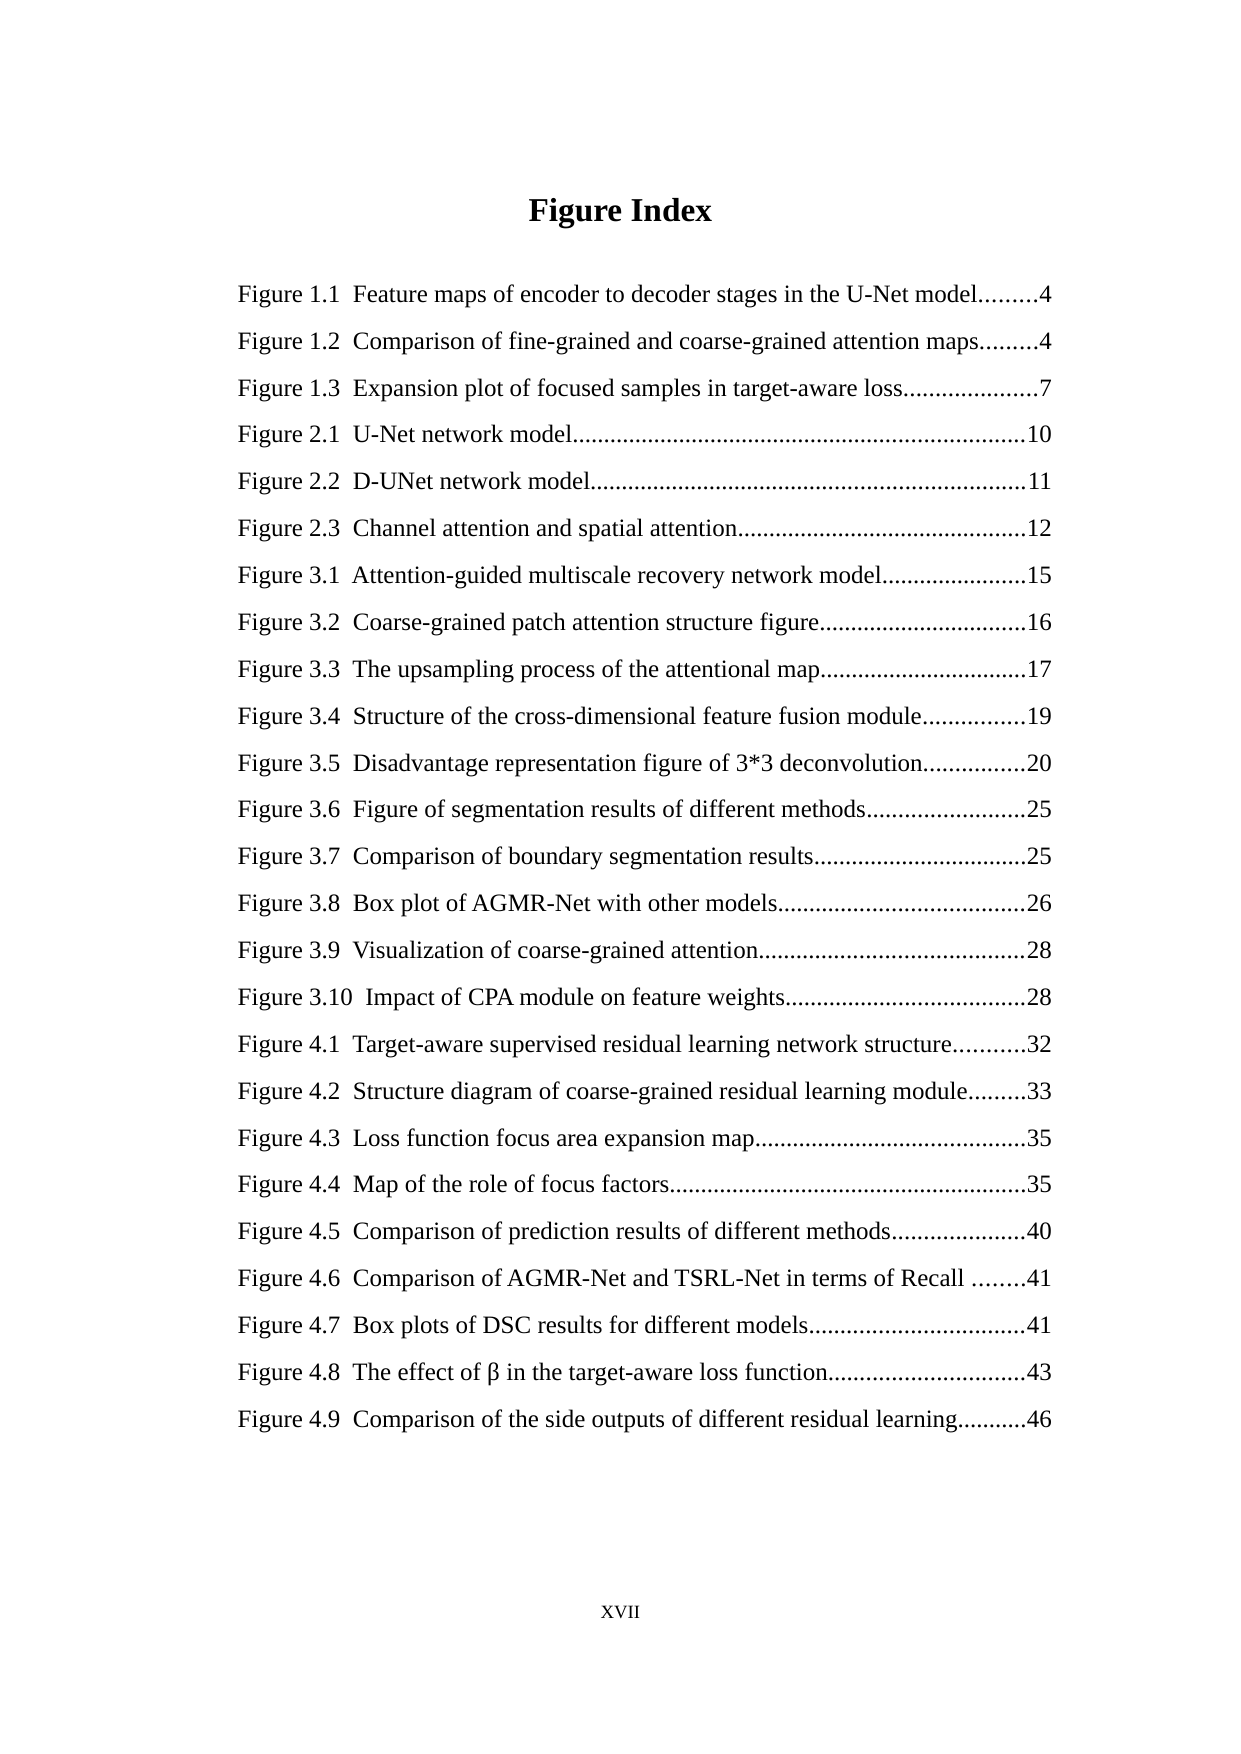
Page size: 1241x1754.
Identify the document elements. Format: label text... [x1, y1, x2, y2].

text Figure 2.2 D-UNet network model 11 [237, 464, 1053, 497]
text Figure 1.2 Comparison of fine-grained and coarse-grained attention maps 4 [237, 324, 1053, 356]
text Figure 3.9 Visualization of coarse-grained attention 28 [237, 933, 1053, 966]
text Figure 4.1 Target-aware supervised residual learning network structure 32 [237, 1027, 1053, 1059]
text Figure 4.3 Loss function focus area expansion map 35 [237, 1121, 1053, 1153]
text Figure 3.3 The upsampling process of the attentional map 17 [237, 652, 1053, 684]
text Figure 4.4 Map of the role of focus factors 35 [237, 1168, 1053, 1200]
text Figure 1.1 Feature maps of encoder to decoder stages in the U-Net model 4 [237, 277, 1053, 309]
text Figure 4.6 Comparison of AGMR-Net and TSRL-Net in terms of Recall 41 [237, 1261, 1053, 1294]
text Figure 3.5 Disadvantage representation figure of 3*3 deconvolution 20 [237, 746, 1053, 778]
text Figure 3.8 Box plot of AGMR-Net with other models 26 [237, 886, 1053, 919]
text Figure 4.2 Structure diagram of coarse-grained residual learning module 33 [237, 1074, 1053, 1106]
text Figure 4.7 Box plots of DSC results for different models 41 [237, 1308, 1053, 1341]
text Figure 3.4 Structure of the cross-dimensional feature fusion module 19 [237, 699, 1053, 731]
text Figure 4.9 Comparison of the side outputs of different residual learning 46 [237, 1402, 1053, 1434]
text Figure 3.10 Impact of CPA module on feature weights 28 [237, 980, 1053, 1013]
text Figure 2.3 Channel attention and spatial attention 12 [237, 511, 1053, 544]
text Figure 2.1 U-Net network model 10 [237, 418, 1053, 450]
text Figure 3.1 Attention-guided multiscale recovery network model 15 [237, 558, 1053, 591]
text Figure 4.5 Comparison of prediction results of different methods 40 [237, 1214, 1053, 1247]
text Figure 3.7 Comparison of boundary segmentation results 25 [237, 839, 1053, 872]
text Figure Index [187, 177, 1053, 242]
text Figure 1.3 Expansion plot of focused samples in target-aware loss 7 [237, 371, 1053, 403]
text Figure 3.2 Coarse-grained patch attention structure figure 16 [237, 605, 1053, 638]
text Figure 3.6 Figure of segmentation results of different methods 25 [237, 793, 1053, 825]
text Figure 4.8 The effect of β in the target-aware loss function 43 [237, 1355, 1053, 1388]
